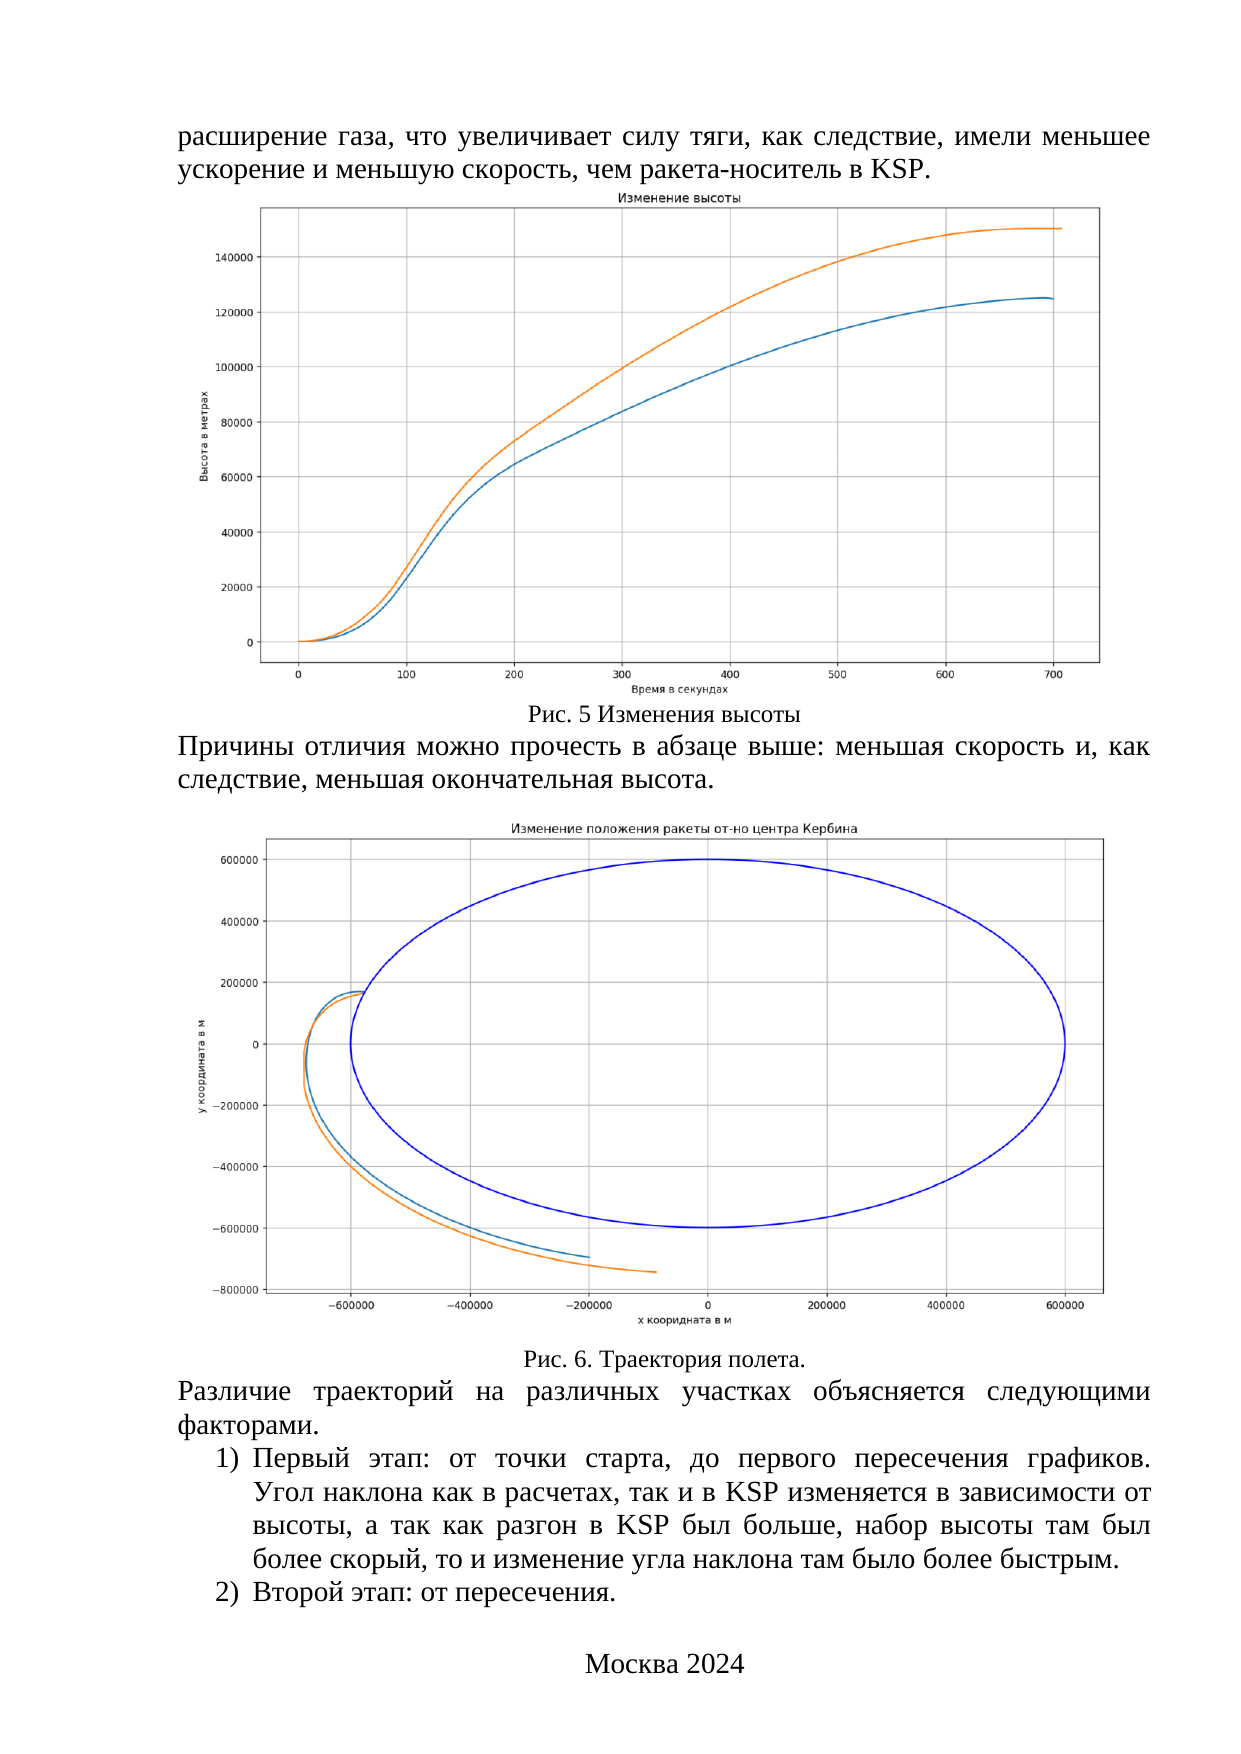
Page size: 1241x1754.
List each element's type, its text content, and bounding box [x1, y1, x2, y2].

text Рис. 5 Изменения высоты [177, 699, 1152, 728]
picture [177, 795, 1152, 1345]
text Рис. 6. Траектория полета. [177, 1345, 1152, 1373]
picture [177, 185, 1152, 699]
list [215, 1574, 1152, 1608]
text Причины отличия можно прочесть в абзаце выше: меньшая скорость и, как следствие, меньшая окончательная высота. [177, 728, 1152, 795]
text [177, 118, 1152, 185]
list Первый этап: от точки старта, до первого пересечения графиков. Угол наклона как в расчетах, так и в KSP изменяется в зависимости от высоты, а так как разгон в KSP был больше, набор высоты там был более скорый, то и изменение угла наклона там было более быстрым. [215, 1440, 1152, 1574]
text Различие траекторий на различных участках объясняется следующими факторами. [177, 1373, 1152, 1440]
